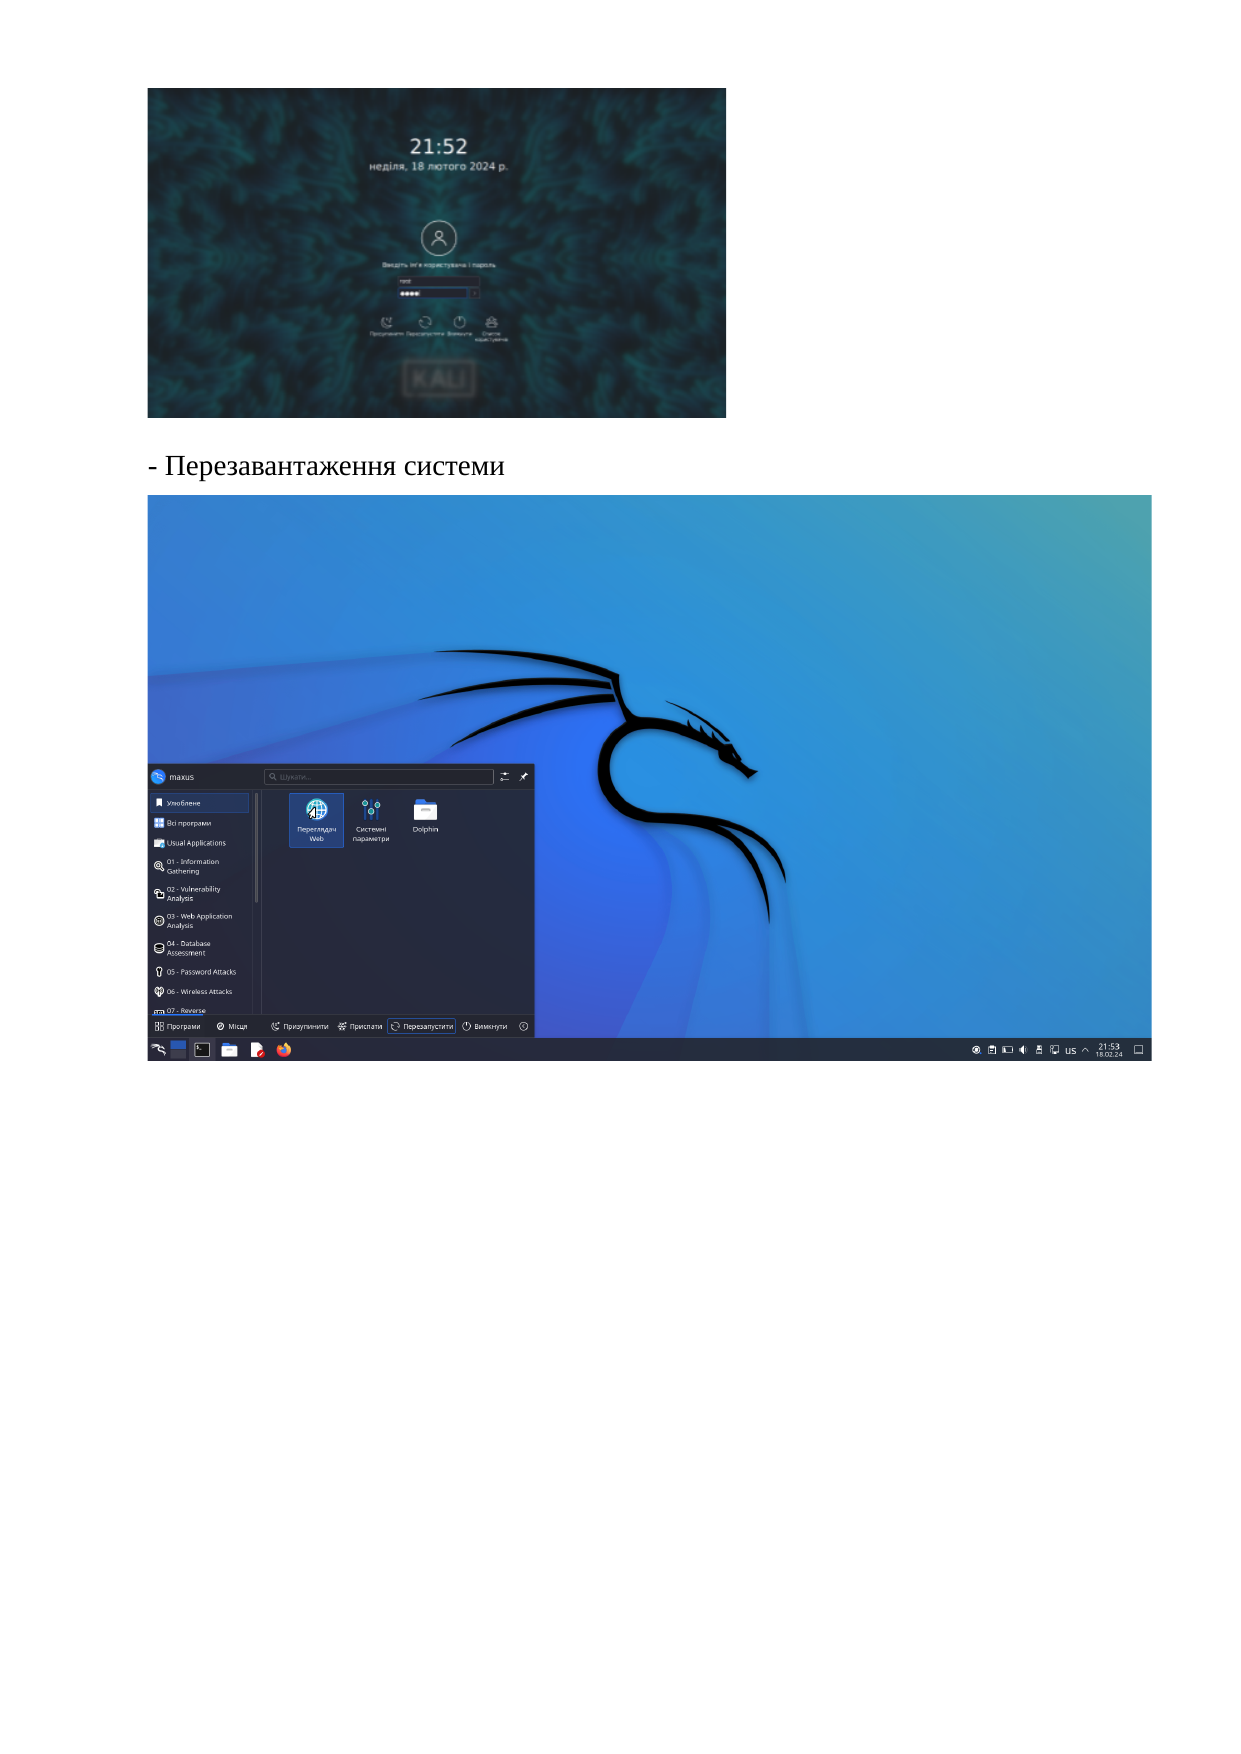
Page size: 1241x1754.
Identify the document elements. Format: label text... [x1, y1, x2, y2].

picture [147, 88, 727, 418]
text - Перезавантаження системи [148, 448, 1152, 495]
picture [147, 495, 1152, 1061]
